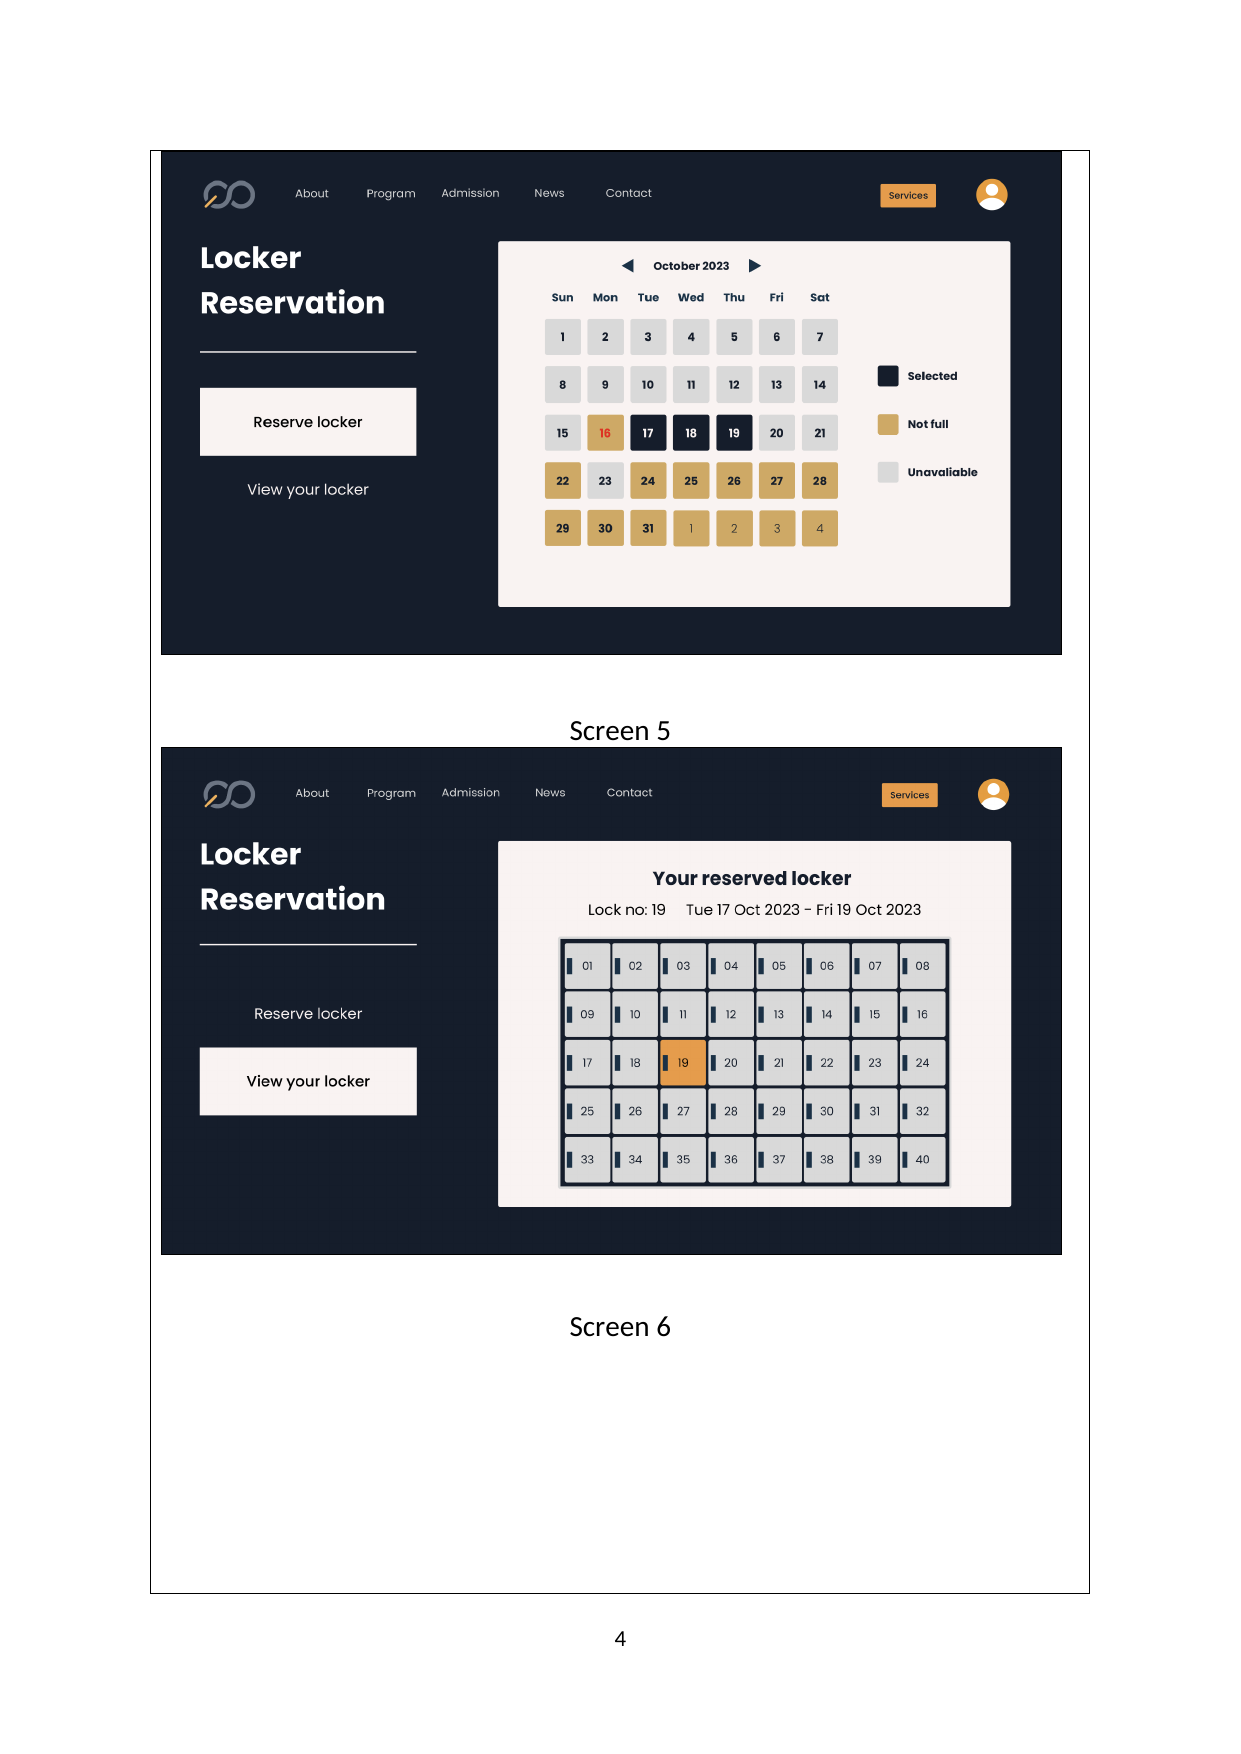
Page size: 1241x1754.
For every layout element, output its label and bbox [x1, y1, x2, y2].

table_header [151, 151, 1089, 1593]
